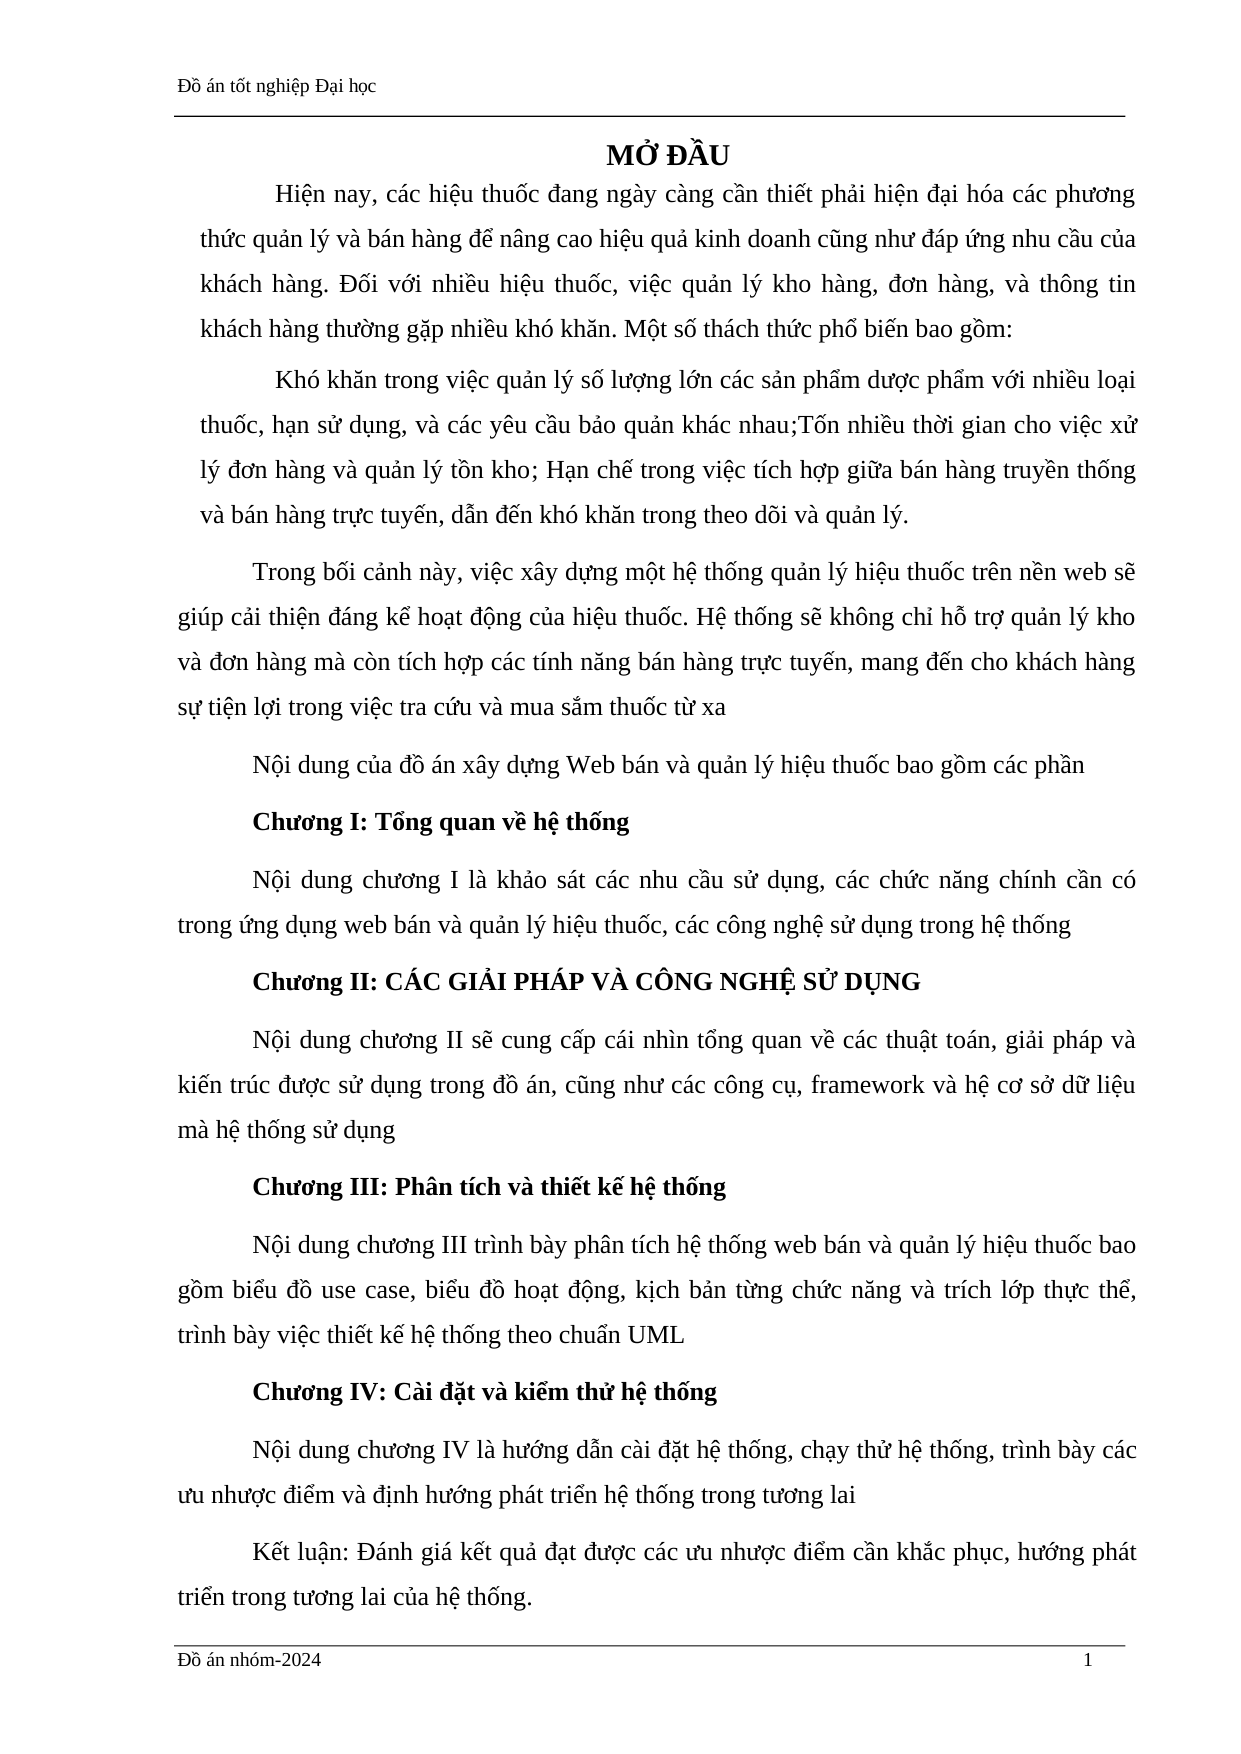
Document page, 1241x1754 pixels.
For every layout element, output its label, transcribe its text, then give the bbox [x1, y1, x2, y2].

text Chương III: Phân tích và thiết kế hệ thống [177, 1171, 1138, 1201]
text Trong bối cảnh này, việc xây dựng một hệ thống quản lý hiệu thuốc trên nền web sẽ giúp cải thiện đáng kể hoạt động của hiệu thuốc. Hệ thống sẽ không chỉ hỗ trợ quản lý kho và đơn hàng mà còn tích hợp các tính năng bán hàng trực tuyến, mang đến cho khách hàng sự tiện lợi trong việc tra cứu và mua sắm thuốc từ xa [177, 556, 1138, 721]
text Nội dung chương III trình bày phân tích hệ thống web bán và quản lý hiệu thuốc bao gồm biểu đồ use case, biểu đồ hoạt động, kịch bản từng chức năng và trích lớp thực thể, trình bày việc thiết kế hệ thống theo chuẩn UML [177, 1229, 1138, 1349]
text Nội dung chương IV là hướng dẫn cài đặt hệ thống, chạy thử hệ thống, trình bày các ưu nhược điểm và định hướng phát triển hệ thống trong tương lai [177, 1434, 1138, 1509]
subtitle MỞ ĐẦU [194, 137, 1143, 171]
text Hiện nay, các hiệu thuốc đang ngày càng cần thiết phải hiện đại hóa các phương thức quản lý và bán hàng để nâng cao hiệu quả kinh doanh cũng như đáp ứng nhu cầu của khách hàng. Đối với nhiều hiệu thuốc, việc quản lý kho hàng, đơn hàng, và thông tin khách hàng thường gặp nhiều khó khăn. Một số thách thức phổ biến bao gồm: [200, 178, 1138, 343]
text Chương I: Tổng quan về hệ thống [177, 806, 1138, 836]
text Khó khăn trong việc quản lý số lượng lớn các sản phẩm dược phẩm với nhiều loại thuốc, hạn sử dụng, và các yêu cầu bảo quản khác nhau;Tốn nhiều thời gian cho việc xử lý đơn hàng và quản lý tồn kho; Hạn chế trong việc tích hợp giữa bán hàng truyền thống và bán hàng trực tuyến, dẫn đến khó khăn trong theo dõi và quản lý. [200, 364, 1138, 529]
text Nội dung chương I là khảo sát các nhu cầu sử dụng, các chức năng chính cần có trong ứng dụng web bán và quản lý hiệu thuốc, các công nghệ sử dụng trong hệ thống [177, 864, 1138, 939]
text Kết luận: Đánh giá kết quả đạt được các ưu nhược điểm cần khắc phục, hướng phát triển trong tương lai của hệ thống. [177, 1536, 1138, 1611]
text Nội dung của đồ án xây dựng Web bán và quản lý hiệu thuốc bao gồm các phần [177, 749, 1138, 779]
text Chương IV: Cài đặt và kiểm thử hệ thống [177, 1376, 1138, 1406]
text Chương II: CÁC GIẢI PHÁP VÀ CÔNG NGHỆ SỬ DỤNG [177, 966, 1138, 996]
text Nội dung chương II sẽ cung cấp cái nhìn tổng quan về các thuật toán, giải pháp và kiến trúc được sử dụng trong đồ án, cũng như các công cụ, framework và hệ cơ sở dữ liệu mà hệ thống sử dụng [177, 1024, 1138, 1144]
